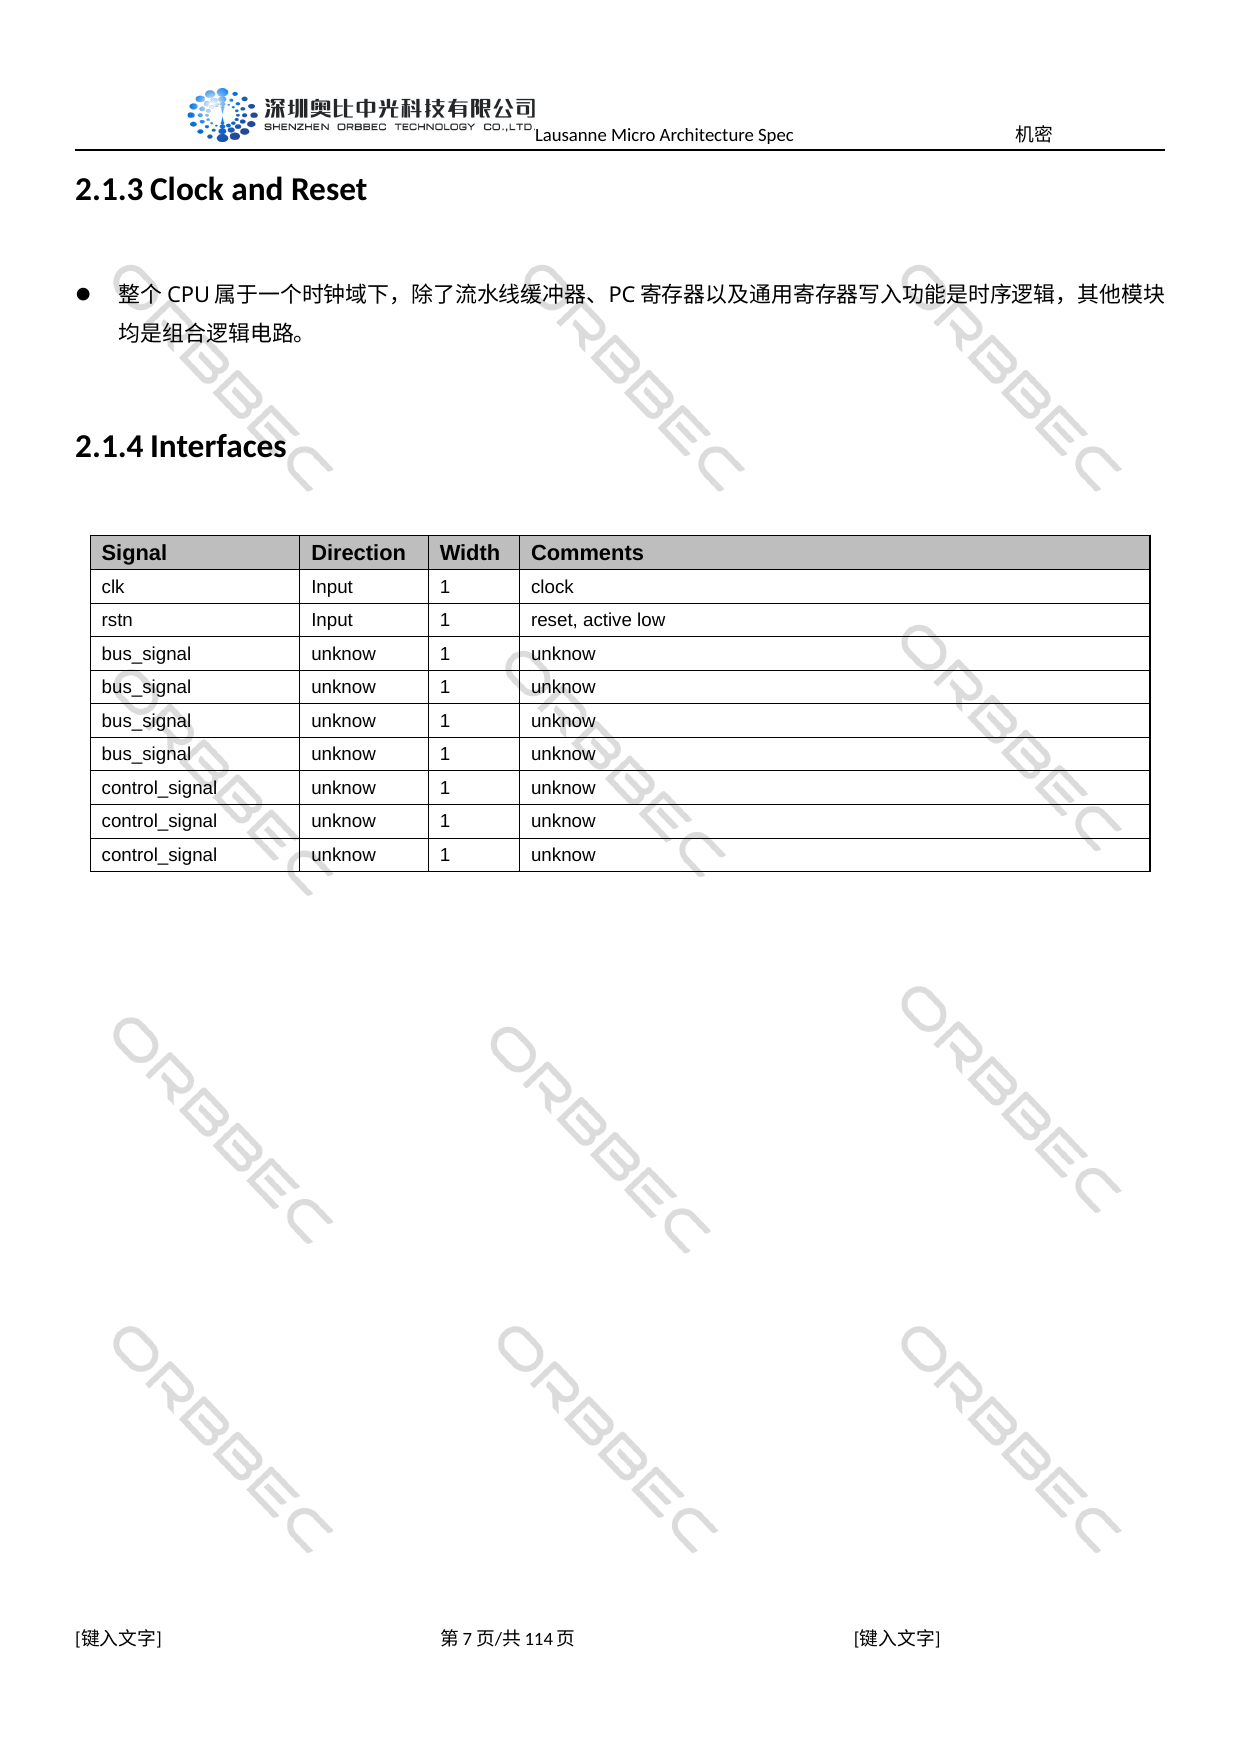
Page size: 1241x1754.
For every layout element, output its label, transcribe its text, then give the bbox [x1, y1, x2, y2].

table_cell Input [300, 570, 428, 603]
table_cell 1 [429, 671, 519, 703]
subtitle Clock and Reset [75, 156, 1165, 221]
table_cell unknow [300, 738, 428, 770]
table_cell bus_signal [91, 738, 299, 770]
table_cell clk [91, 570, 299, 603]
table_cell control_signal [91, 805, 299, 837]
table_header Width [429, 536, 519, 569]
table_cell unknow [520, 704, 1149, 737]
table_cell 1 [429, 839, 519, 871]
table_cell unknow [300, 704, 428, 737]
table_cell 1 [429, 637, 519, 670]
list 整个CPU属于一个时钟域下，除了流水线缓冲器、PC寄存器以及通用寄存器写入功能是时序逻辑，其他模块均是组合逻辑电路。 [75, 277, 1165, 347]
table_cell 1 [429, 805, 519, 837]
table_cell control_signal [91, 839, 299, 871]
table_cell unknow [300, 637, 428, 670]
table_cell bus_signal [91, 637, 299, 670]
table_cell reset, active low [520, 604, 1149, 636]
table_cell 1 [429, 570, 519, 603]
table_cell control_signal [91, 771, 299, 804]
table_cell unknow [520, 839, 1149, 871]
table_cell 1 [429, 771, 519, 804]
table_cell 1 [429, 738, 519, 770]
table_cell unknow [520, 738, 1149, 770]
table_cell bus_signal [91, 671, 299, 703]
table_cell unknow [300, 839, 428, 871]
table_cell Input [300, 604, 428, 636]
table_header Signal [91, 536, 299, 569]
table_cell unknow [520, 671, 1149, 703]
table_header Direction [300, 536, 428, 569]
table_cell unknow [520, 637, 1149, 670]
table_cell bus_signal [91, 704, 299, 737]
table_cell unknow [300, 805, 428, 837]
table_cell 1 [429, 704, 519, 737]
table_cell unknow [300, 771, 428, 804]
table_cell clock [520, 570, 1149, 603]
table_header Comments [520, 536, 1149, 569]
table_cell unknow [520, 805, 1149, 837]
picture [45, 63, 1195, 1690]
table_cell rstn [91, 604, 299, 636]
table_cell unknow [520, 771, 1149, 804]
table_cell 1 [429, 604, 519, 636]
table_cell unknow [300, 671, 428, 703]
subtitle Interfaces [75, 413, 1165, 478]
